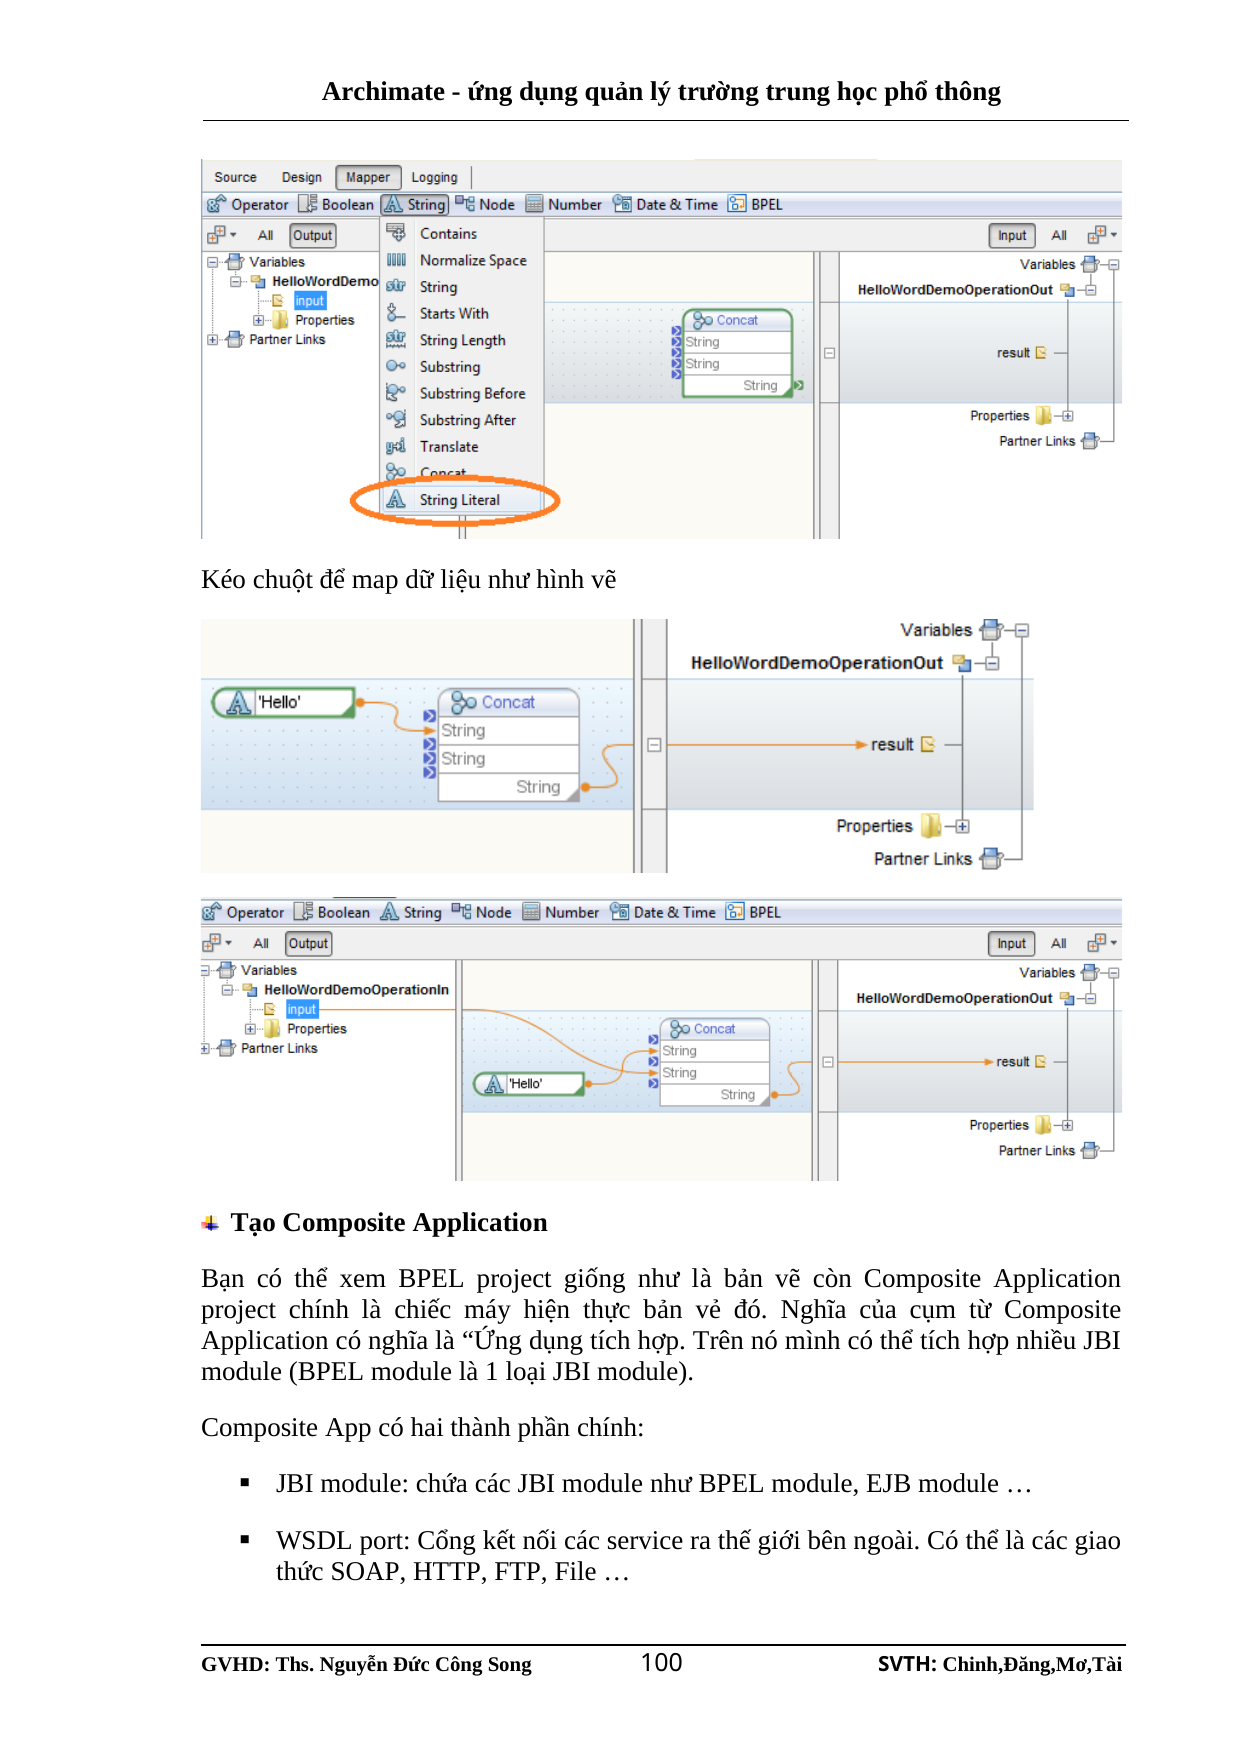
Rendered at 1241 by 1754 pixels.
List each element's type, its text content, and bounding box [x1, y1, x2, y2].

text JBI module: chứa các JBI module như BPEL module, EJB module … [238, 1468, 1122, 1499]
text WSDL port: Cổng kết nối các service ra thế giới bên ngoài. Có thể là các giao thức SOAP, HTTP, FTP, File … [238, 1524, 1122, 1586]
text Composite App có hai thành phần chính: [201, 1411, 1122, 1443]
picture [200, 159, 1123, 539]
text Kéo chuột để map dữ liệu như hình vẽ [201, 564, 1122, 595]
text Bạn có thể xem BPEL project giống như là bản vẽ còn Composite Application project chính là chiếc máy hiện thực bản vẻ đó. Nghĩa của cụm từ Composite Application có nghĩa là “Ứng dụng tích hợp. Trên nó mình có thể tích hợp nhiều JBI module (BPEL module là 1 loại JBI module). [201, 1262, 1122, 1386]
picture [200, 897, 1123, 1181]
picture [200, 619, 1034, 873]
picture [201, 1214, 219, 1231]
text Tạo Composite Application [201, 1206, 1122, 1237]
